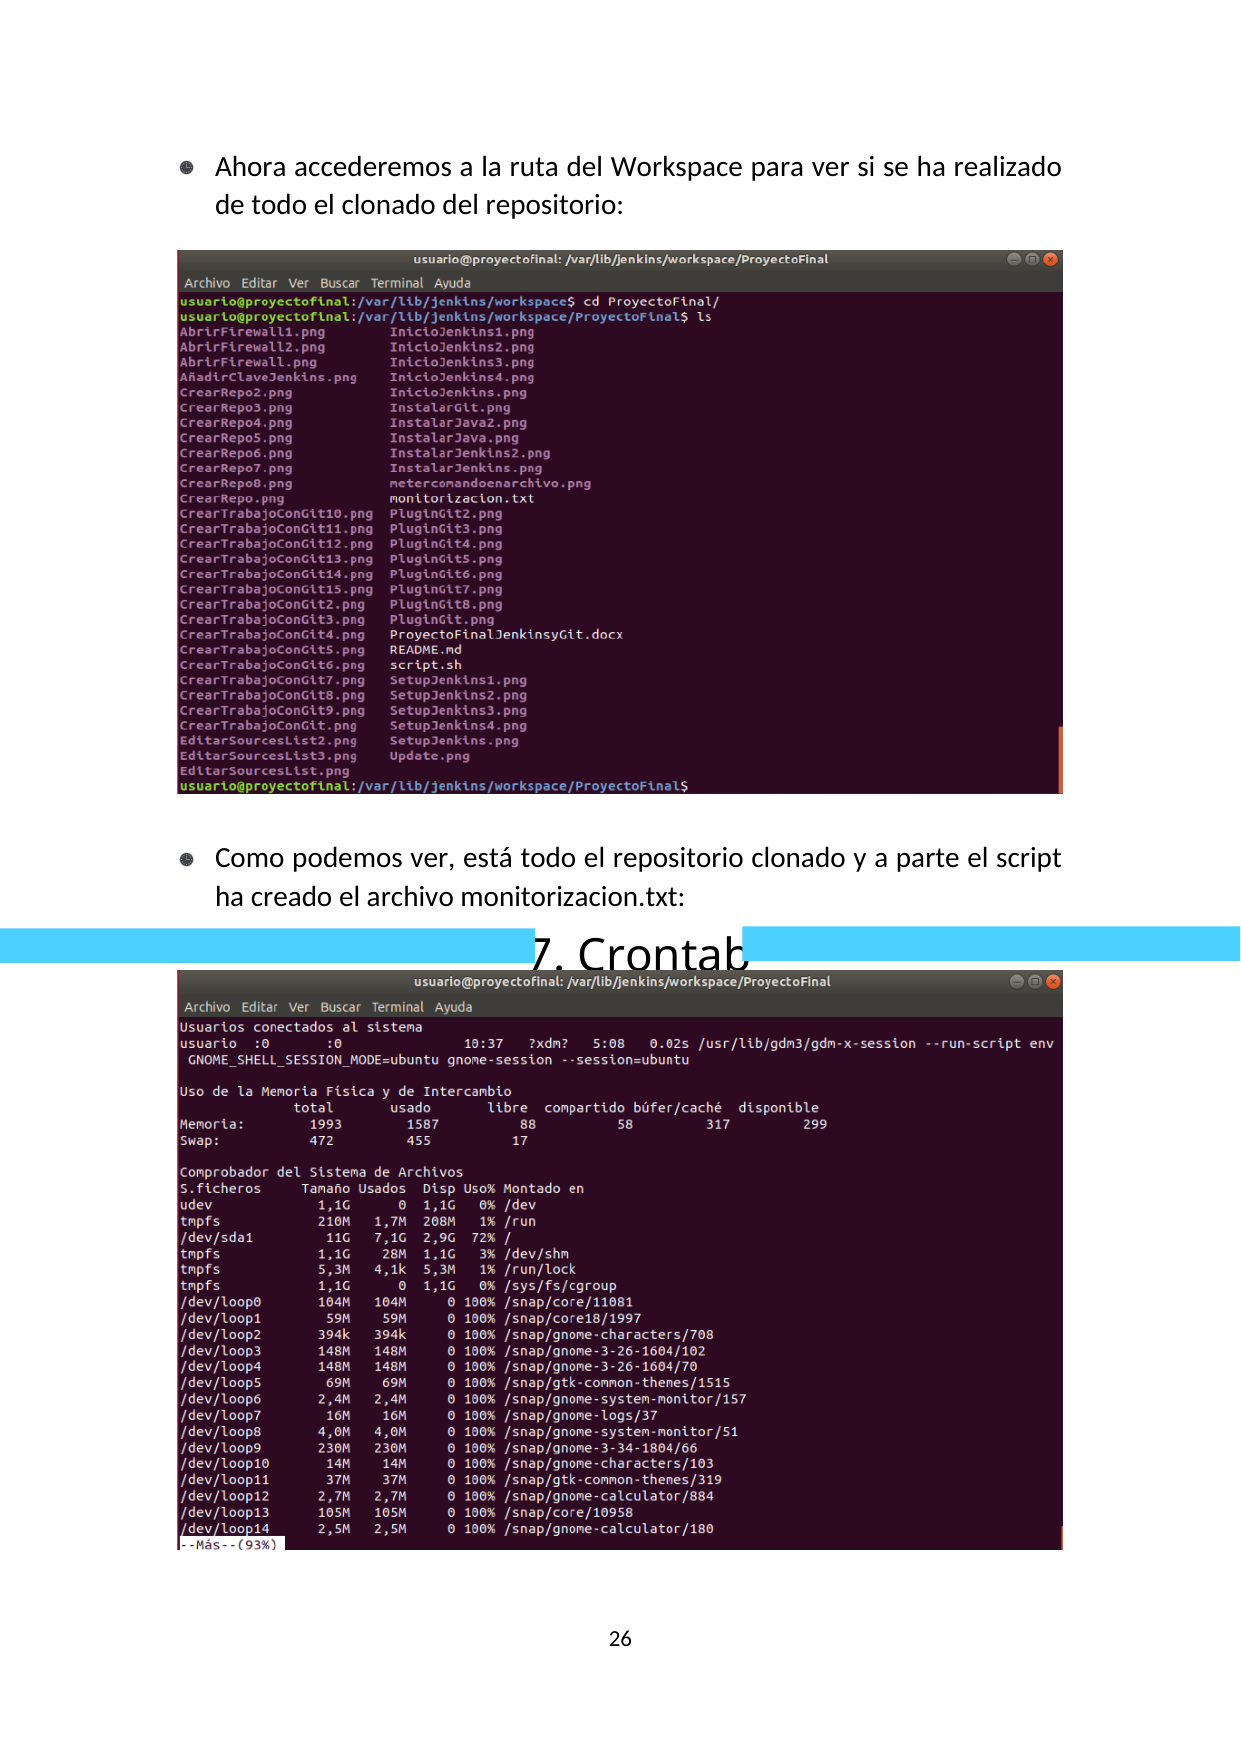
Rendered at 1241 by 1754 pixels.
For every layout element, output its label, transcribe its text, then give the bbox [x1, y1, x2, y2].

picture [177, 250, 1063, 794]
picture [178, 851, 195, 868]
list Como podemos ver, está todo el repositorio clonado y a parte el script ha creado el archivo monitorizacion.txt: [177, 839, 1063, 913]
picture [177, 970, 1063, 1550]
picture [178, 159, 195, 176]
list Ahora accederemos a la ruta del Workspace para ver si se ha realizado de todo el clonado del repositorio: [177, 148, 1063, 222]
